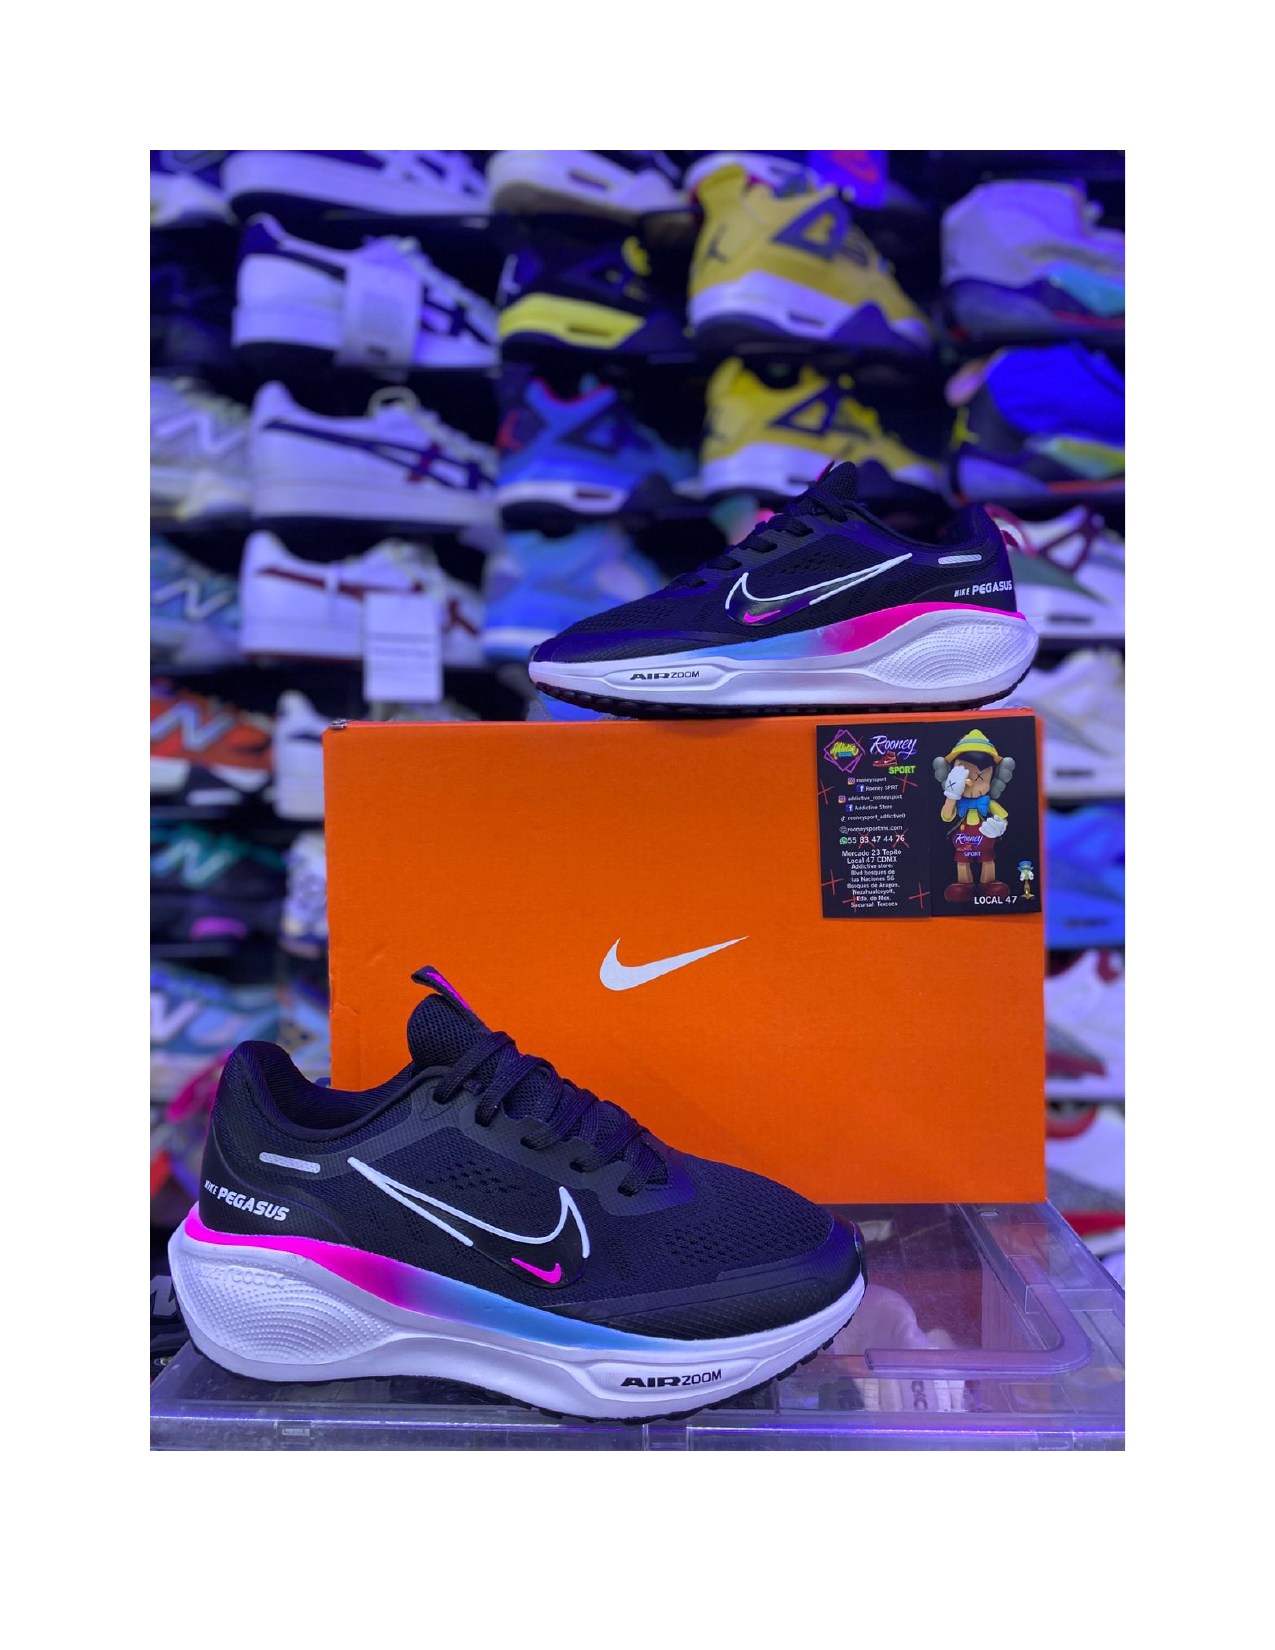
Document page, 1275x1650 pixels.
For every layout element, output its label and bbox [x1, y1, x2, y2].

picture [150, 150, 1125, 1451]
